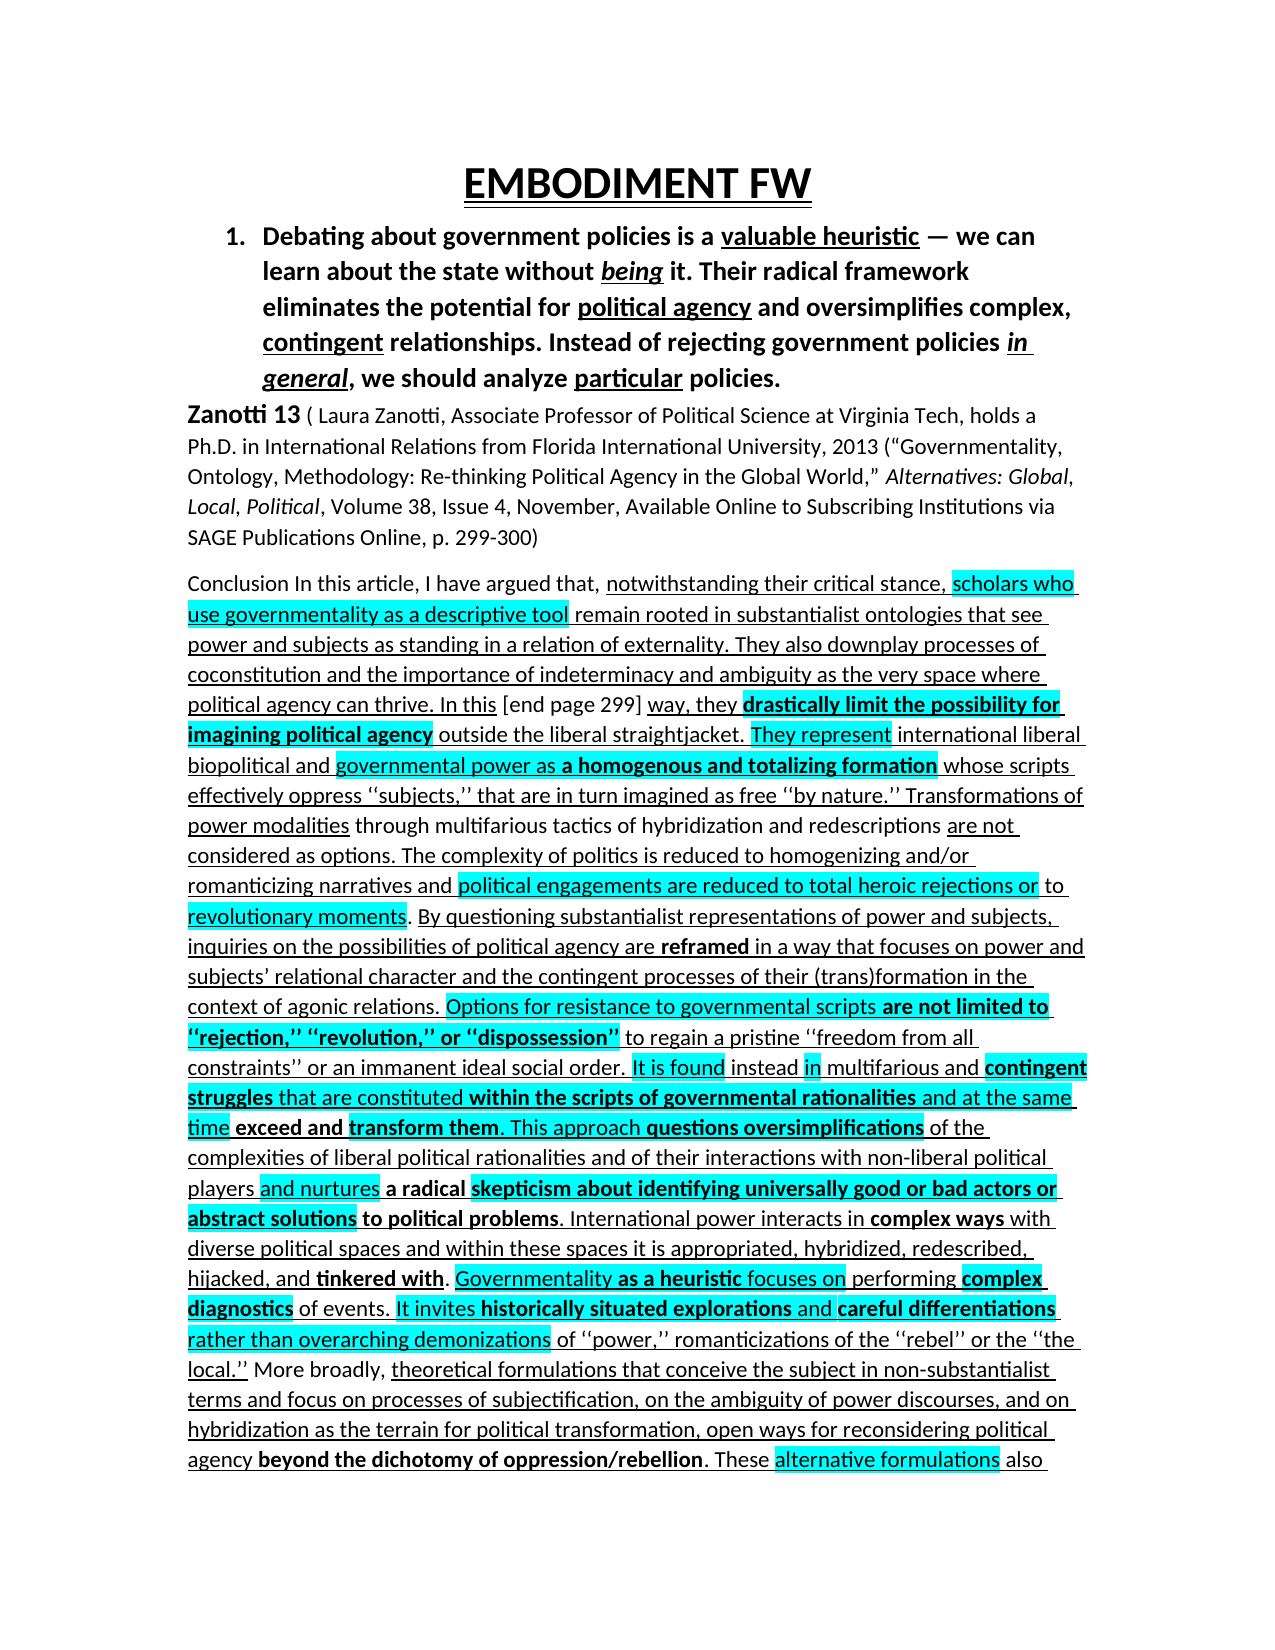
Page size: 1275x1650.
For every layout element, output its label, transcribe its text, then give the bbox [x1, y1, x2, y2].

subtitle EMBODIMENT FW [187, 154, 1087, 210]
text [187, 1078, 1087, 1473]
text Zanotti 13 ( Laura Zanotti, Associate Professor of Political Science at Virginia Tech, holds a Ph.D. in International Relations from Florida International University, 2013 (“Governmentality, Ontology, Methodology: Re-thinking Political Agency in the Global World,” Alternatives: Global, Local, Political, Volume 38, Issue 4, November, Available Online to Subscribing Institutions via SAGE Publications Online, p. 299-300) [187, 397, 1087, 551]
subtitle Debating about government policies is a valuable heuristic — we can learn about the state without being it. Their radical framework eliminates the potential for political agency and oversimplifies complex, contingent relationships. Instead of rejecting government policies in general, we should analyze particular policies. [225, 219, 1087, 394]
